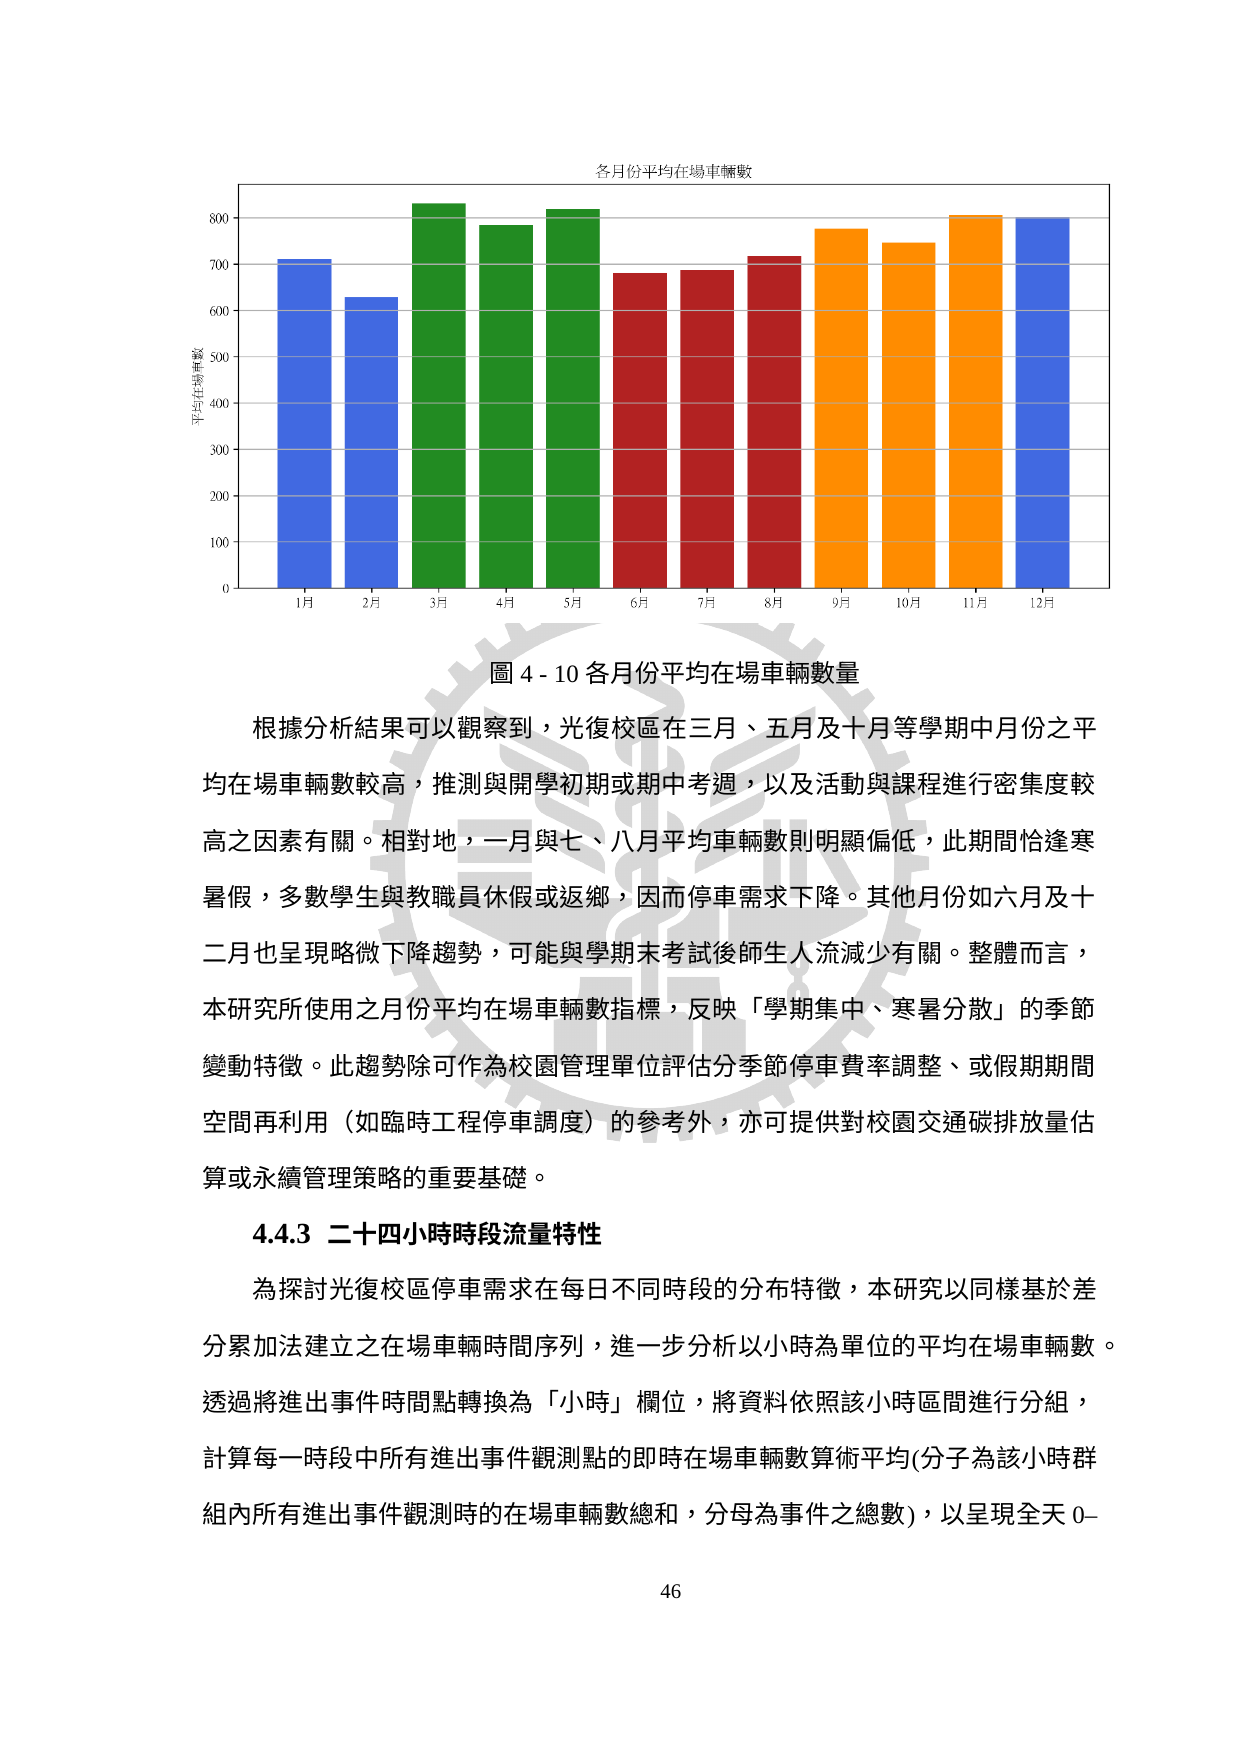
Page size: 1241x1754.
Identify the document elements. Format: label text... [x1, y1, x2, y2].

text 圖 4 - 10 各月份平均在場車輛數量 [202, 652, 1097, 690]
text 根據分析結果可以觀察到，光復校區在三月、五月及十月等學期中月份之平均在場車輛數較高，推測與開學初期或期中考週，以及活動與課程進行密集度較高之因素有關。相對地，一月與七、八月平均車輛數則明顯偏低，此期間恰逢寒暑假，多數學生與教職員休假或返鄉，因而停車需求下降。其他月份如六月及十二月也呈現略微下降趨勢，可能與學期末考試後師生人流減少有關。整體而言，本研究所使用之月份平均在場車輛數指標，反映「學期集中、寒暑分散」的季節變動特徵。此趨勢除可作為校園管理單位評估分季節停車費率調整、或假期期間空間再利用（如臨時工程停車調度）的參考外，亦可提供對校園交通碳排放量估算或永續管理策略的重要基礎。 [202, 708, 1097, 1196]
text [202, 1269, 1097, 1532]
picture [177, 150, 1123, 623]
subtitle 二十四小時時段流量特性 [202, 1214, 1097, 1251]
